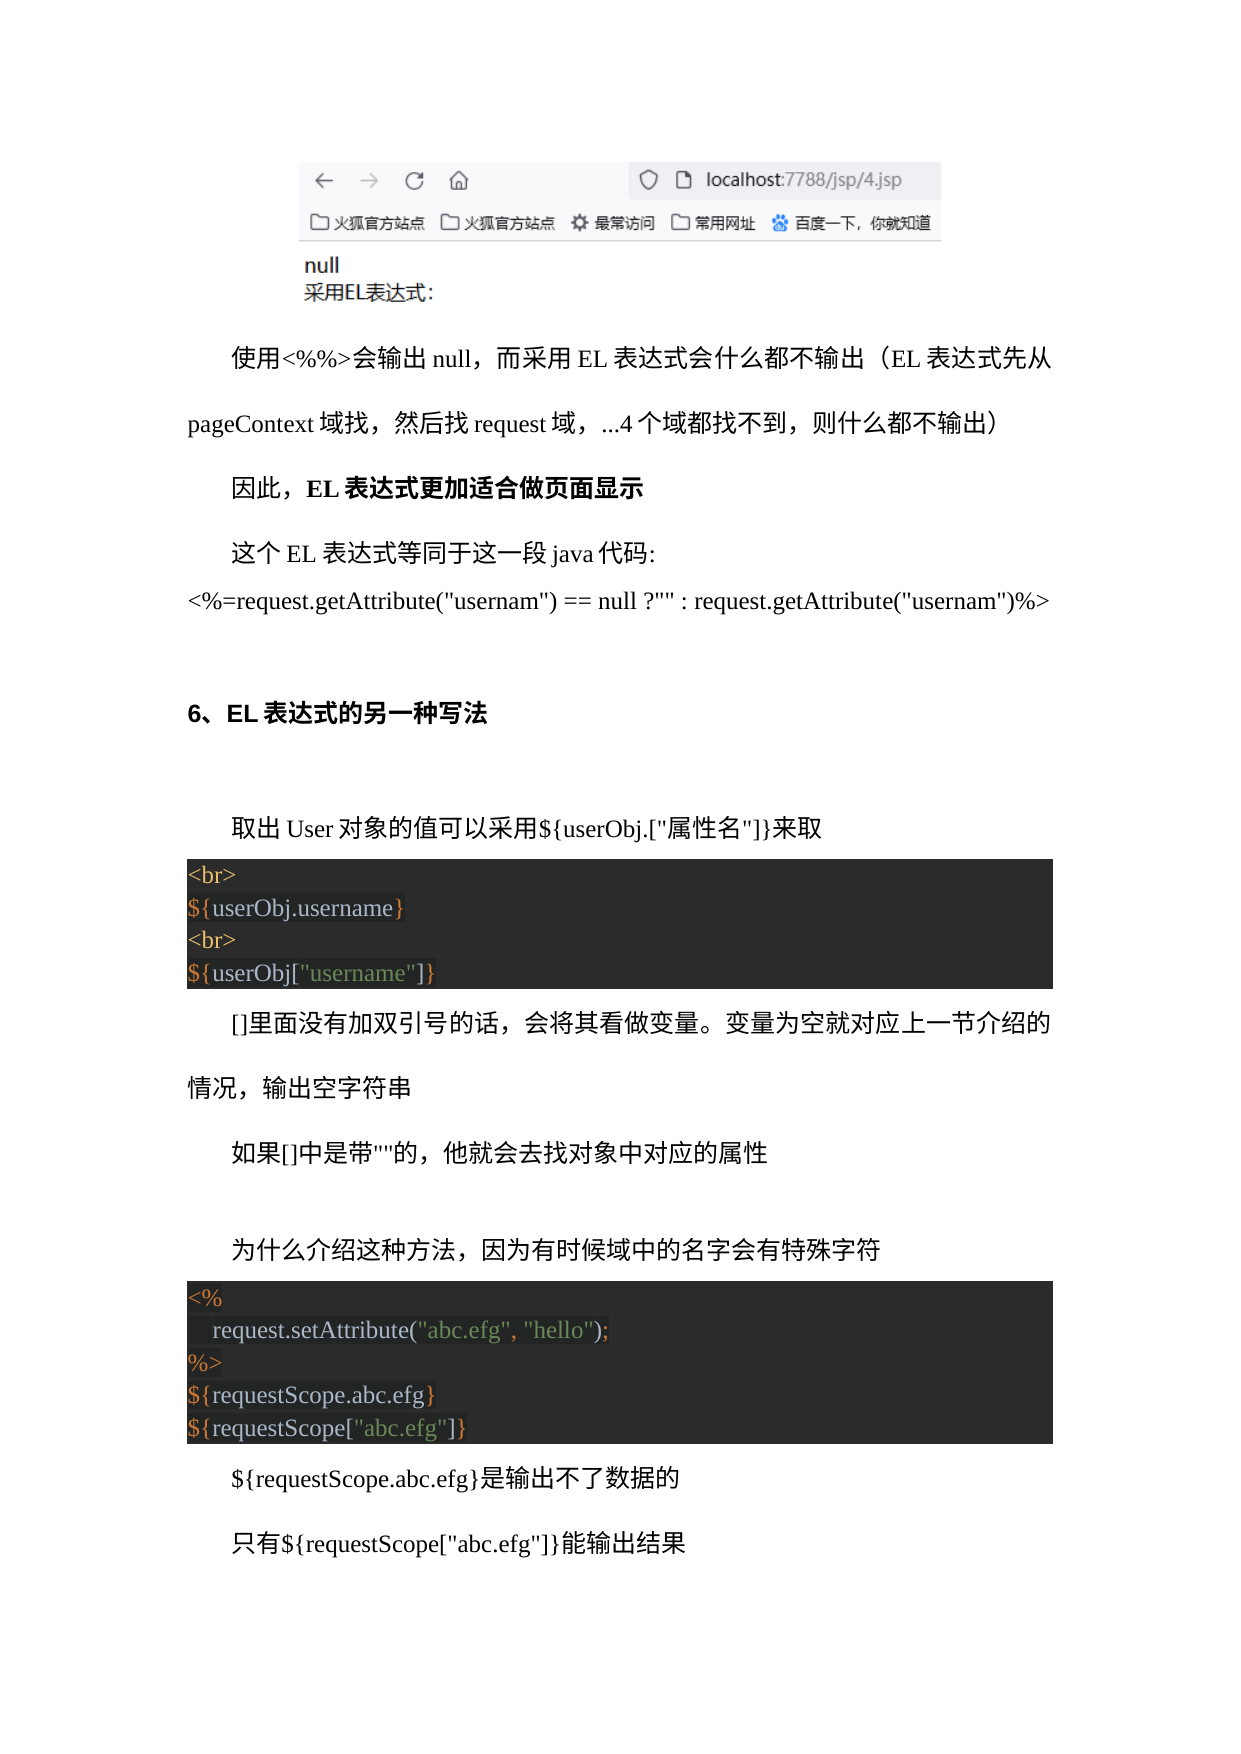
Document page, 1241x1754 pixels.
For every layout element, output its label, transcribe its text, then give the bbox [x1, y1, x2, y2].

text []里面没有加双引号的话，会将其看做变量。变量为空就对应上一节介绍的情况，输出空字符串 [187, 989, 1053, 1119]
text 这个EL表达式等同于这一段java代码: [187, 519, 1053, 584]
text ${requestScope.abc.efg}是输出不了数据的 [187, 1444, 1053, 1509]
text <%=request.getAttribute("usernam") == null ?"" : request.getAttribute("usernam")%> [187, 584, 1053, 617]
text <% request.setAttribute("abc.efg", "hello"); %> ${requestScope.abc.efg} ${requestScope["abc.efg"]} [187, 1281, 1053, 1444]
subtitle 6、EL表达式的另一种写法 [187, 679, 1053, 744]
text 取出User对象的值可以采用${userObj.["属性名"]}来取 [187, 794, 1053, 859]
text 因此，EL表达式更加适合做页面显示 [187, 454, 1053, 519]
text 使用<%%>会输出null，而采用EL表达式会什么都不输出（EL表达式先从pageContext域找，然后找request域，...4个域都找不到，则什么都不输出） [187, 324, 1053, 454]
text 只有${requestScope["abc.efg"]}能输出结果 [187, 1509, 1053, 1574]
text 为什么介绍这种方法，因为有时候域中的名字会有特殊字符 [187, 1216, 1053, 1281]
picture [298, 162, 942, 312]
text 如果[]中是带""的，他就会去找对象中对应的属性 [187, 1119, 1053, 1184]
text <br> ${userObj.username} <br> ${userObj["username"]} [187, 859, 1053, 989]
